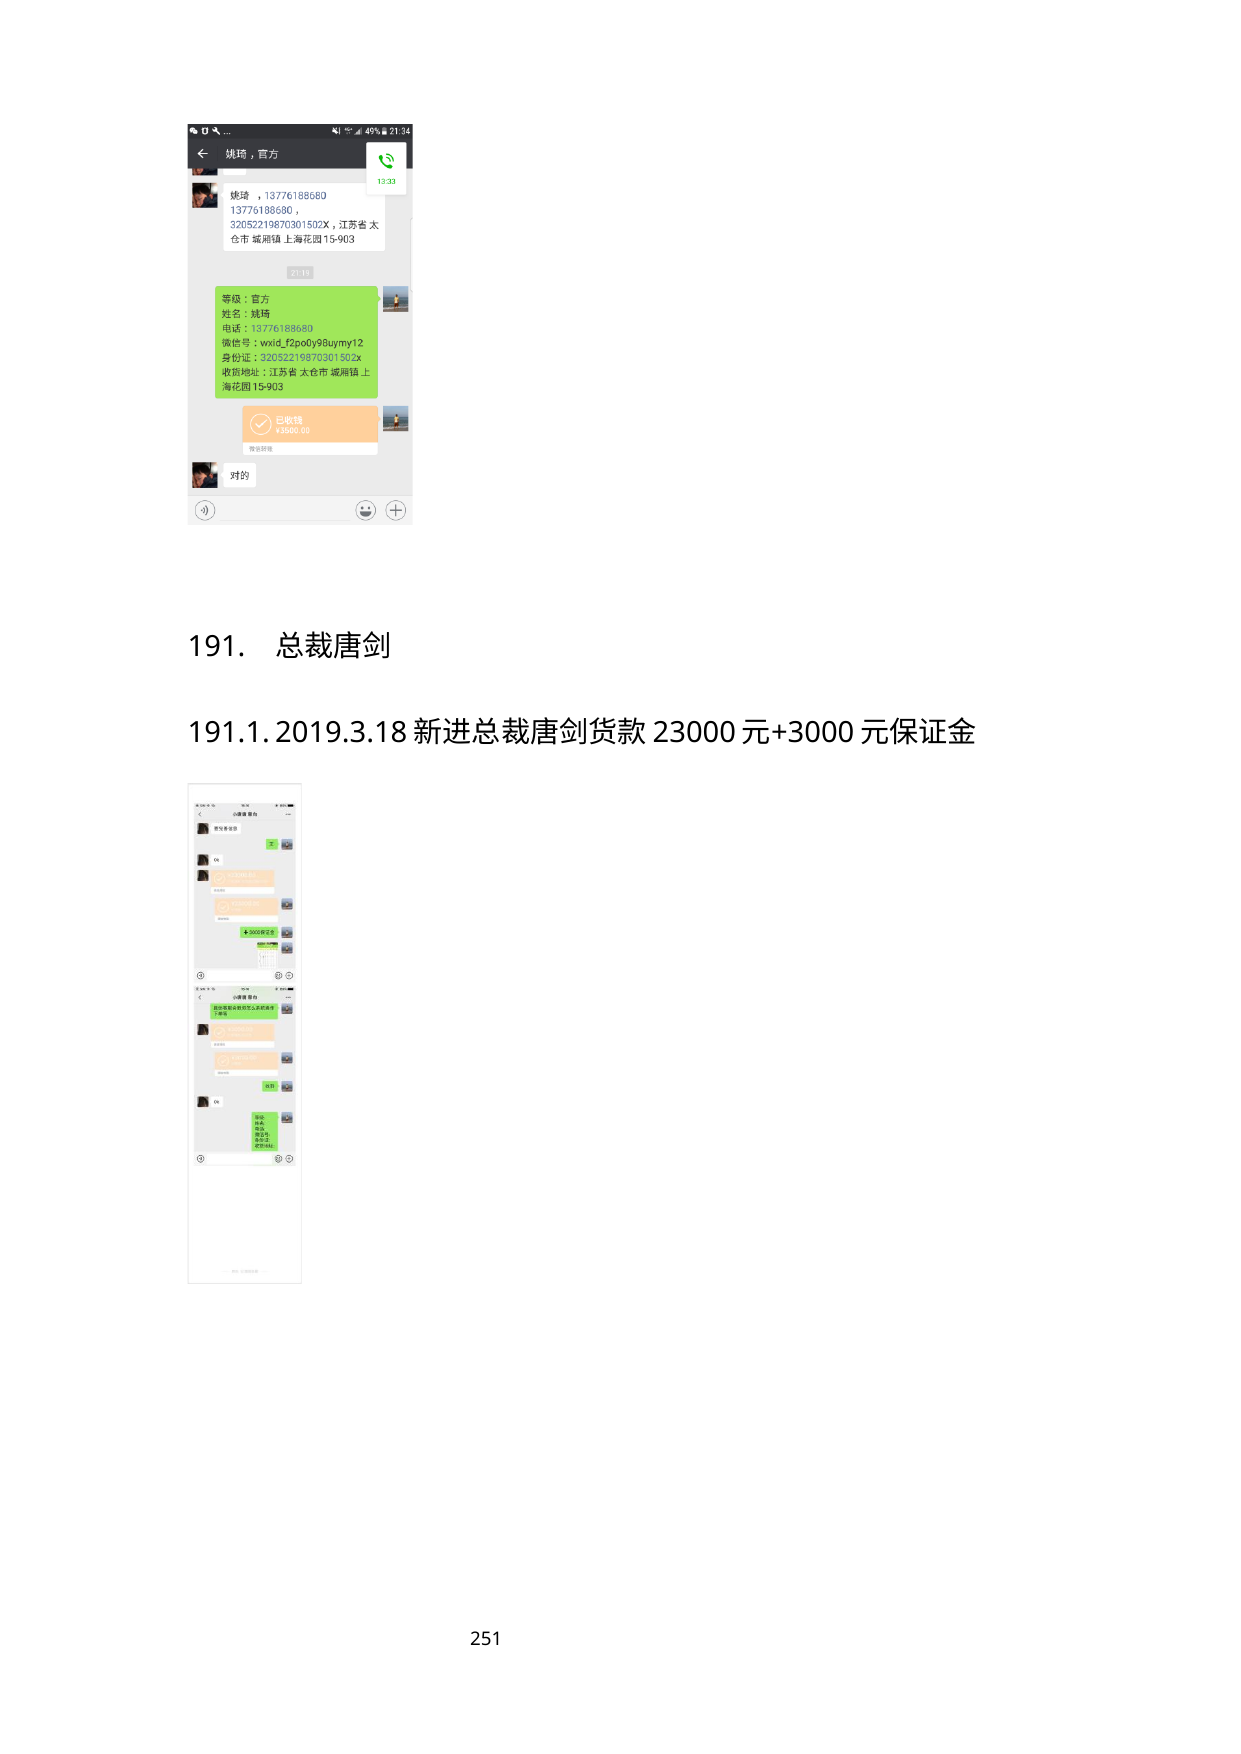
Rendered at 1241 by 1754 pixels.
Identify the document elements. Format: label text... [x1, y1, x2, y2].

picture [187, 783, 302, 1284]
subtitle 2019.3.18新进总裁唐剑货款23000元+3000元保证金 [187, 698, 1053, 763]
subtitle 总裁唐剑 [187, 612, 1053, 677]
picture [187, 124, 413, 525]
